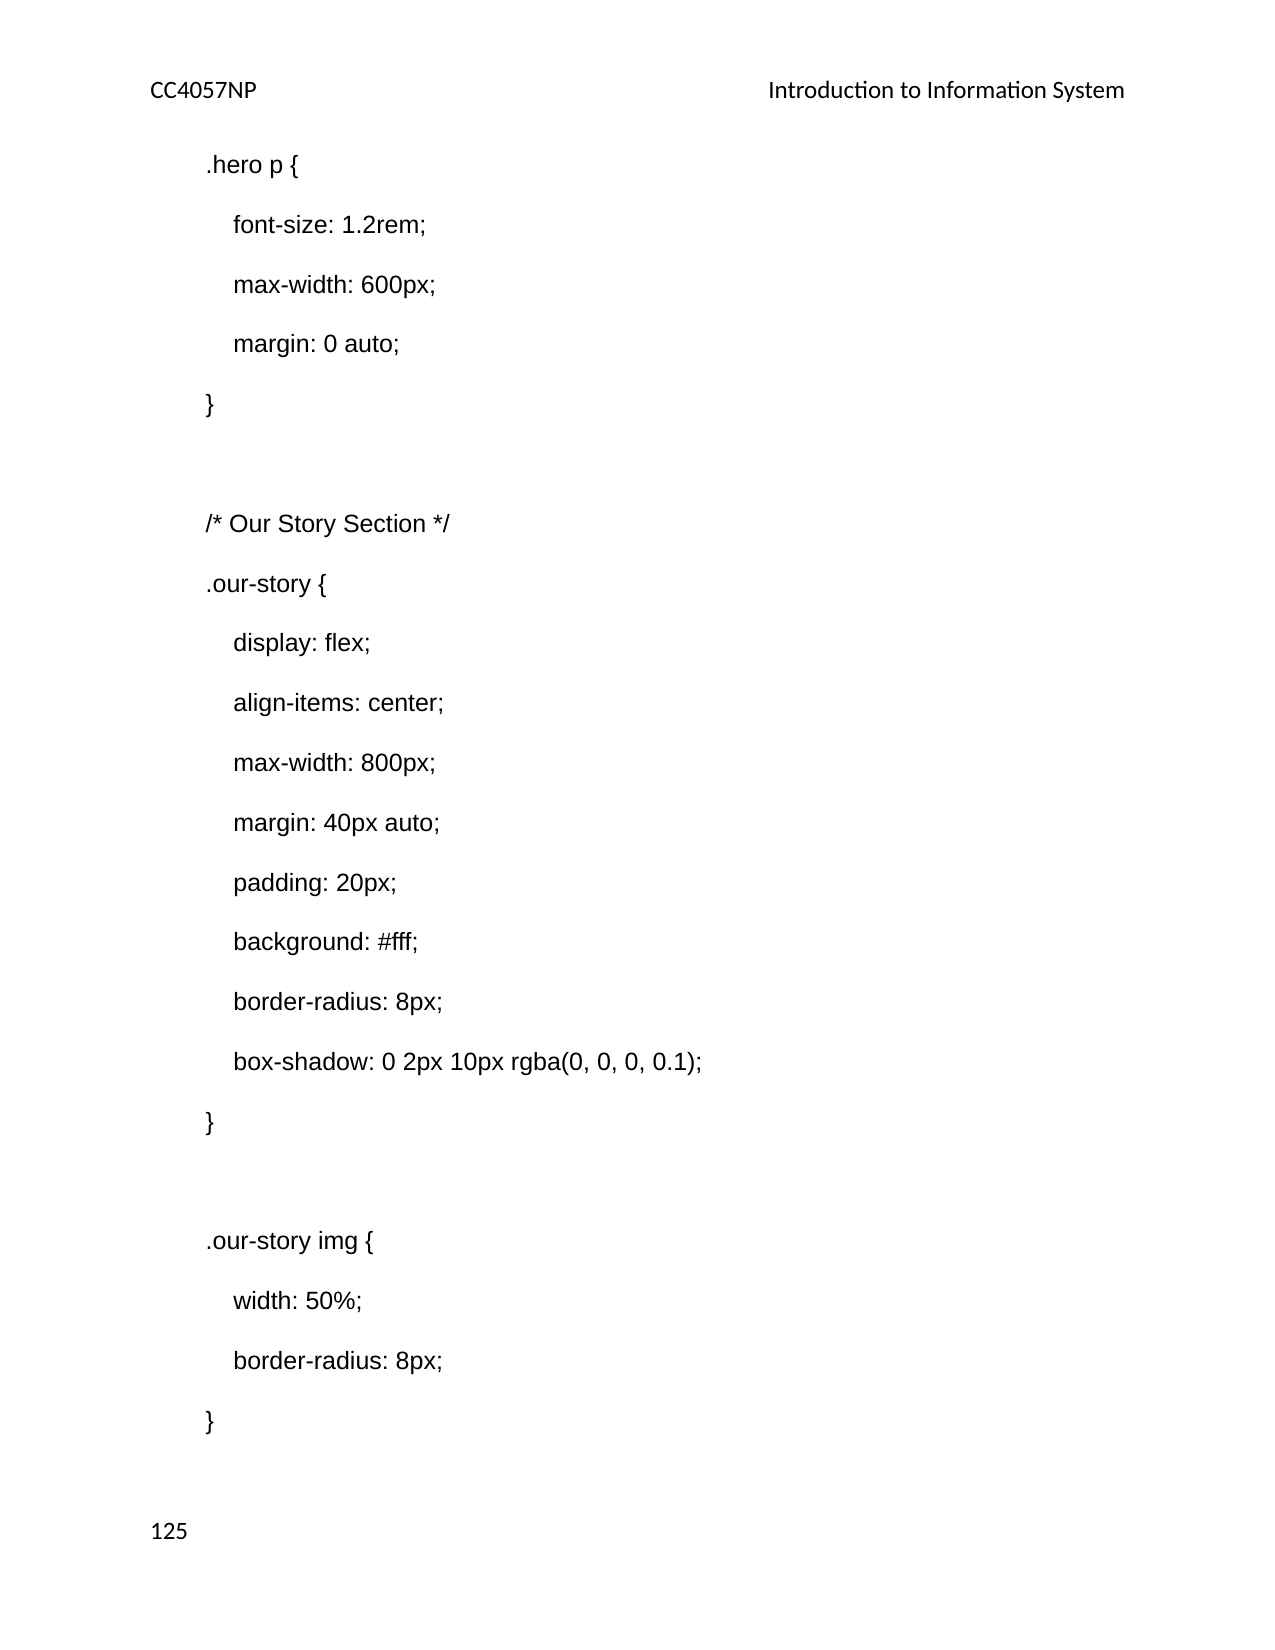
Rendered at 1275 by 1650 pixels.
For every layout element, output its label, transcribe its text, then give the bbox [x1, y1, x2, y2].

text border-radius: 8px; [150, 1346, 1125, 1374]
text .hero p { [150, 150, 1125, 179]
text background: #fff; [150, 927, 1125, 956]
text /* Our Story Section */ [150, 509, 1125, 537]
text font-size: 1.2rem; [150, 210, 1125, 238]
text align-items: center; [150, 688, 1125, 717]
text .our-story { [150, 568, 1125, 597]
text margin: 40px auto; [150, 808, 1125, 836]
text } [150, 389, 1125, 418]
text margin: 0 auto; [150, 329, 1125, 358]
text } [150, 1107, 1125, 1135]
text display: flex; [150, 628, 1125, 657]
text .our-story img { [150, 1226, 1125, 1255]
text padding: 20px; [150, 867, 1125, 896]
text } [150, 1406, 1125, 1434]
text box-shadow: 0 2px 10px rgba(0, 0, 0, 0.1); [150, 1047, 1125, 1076]
text max-width: 600px; [150, 269, 1125, 298]
text max-width: 800px; [150, 748, 1125, 777]
text border-radius: 8px; [150, 987, 1125, 1016]
text width: 50%; [150, 1286, 1125, 1315]
